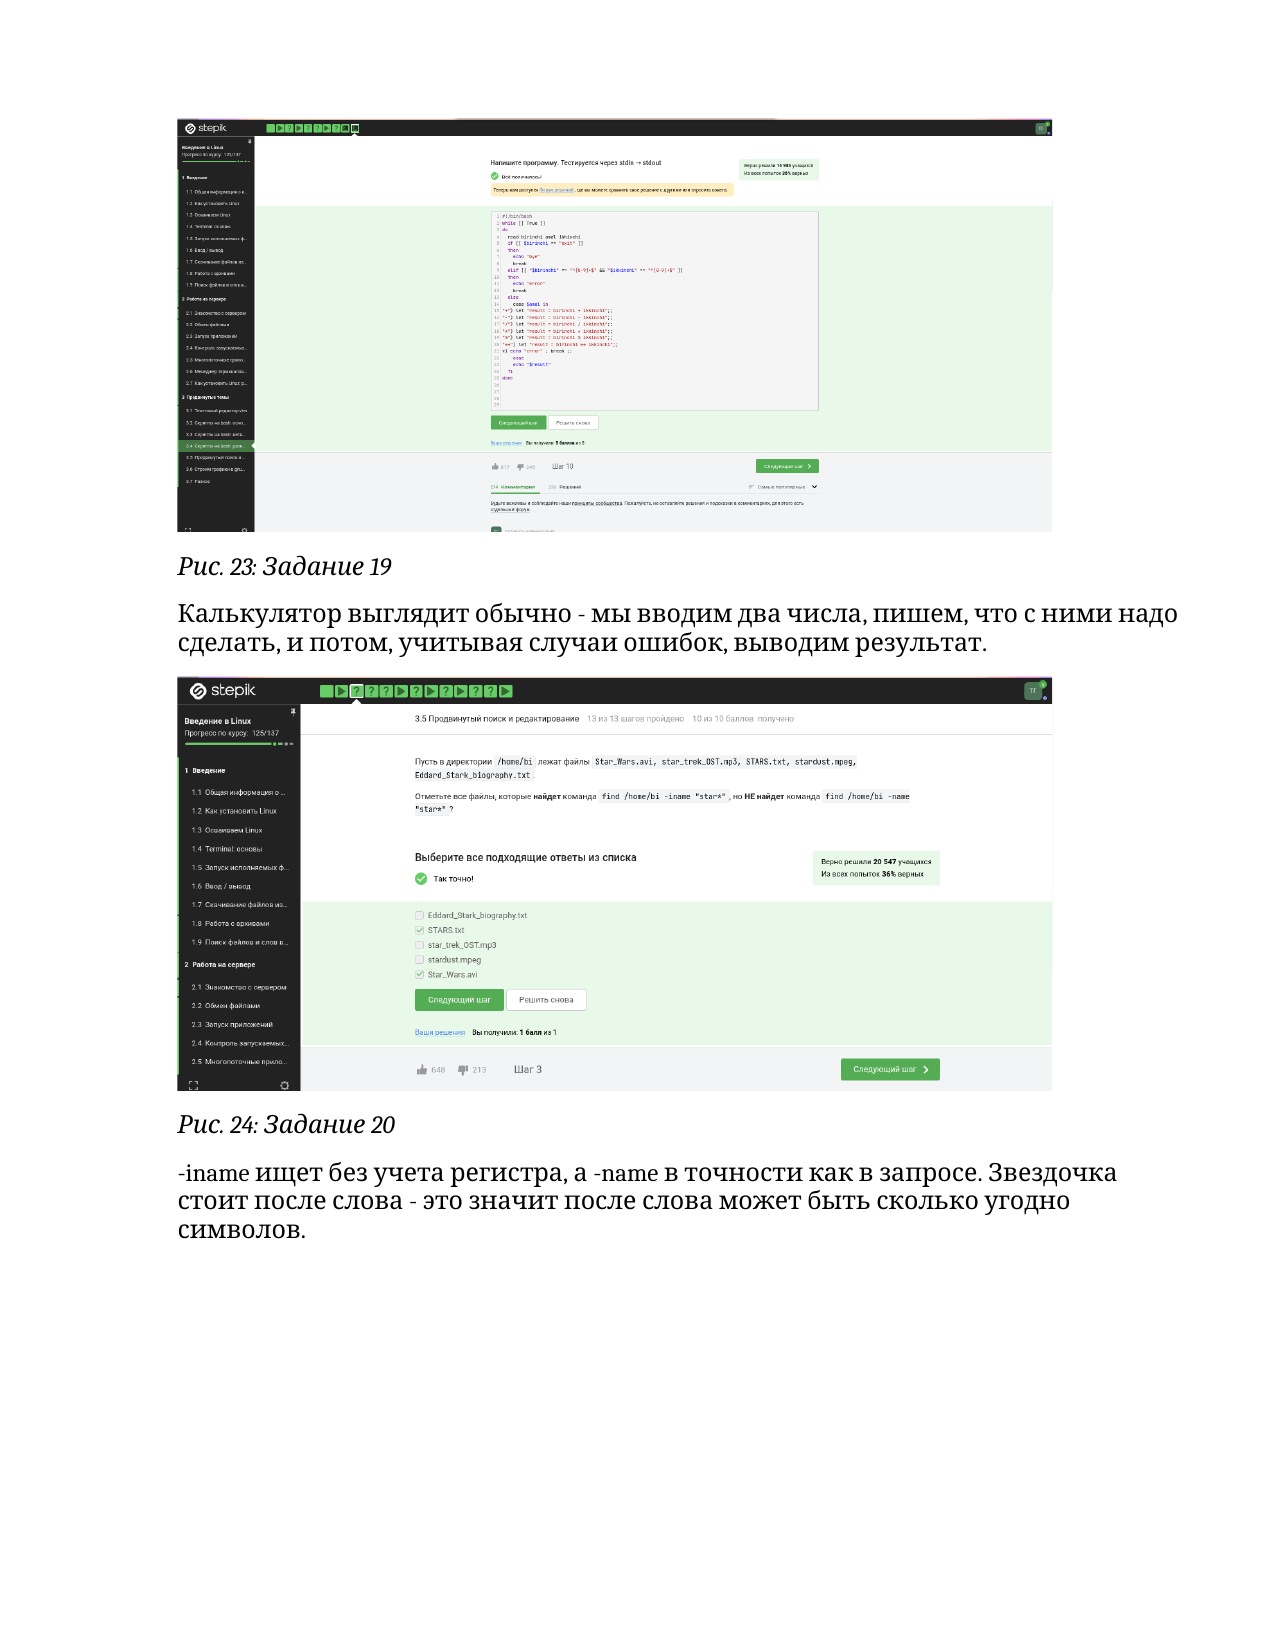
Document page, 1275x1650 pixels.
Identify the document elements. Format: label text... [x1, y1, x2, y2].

picture [177, 118, 1053, 532]
picture [177, 676, 1053, 1091]
text -iname ищет без учета регистра, а -name в точности как в запросе. Звездочка стоит после слова - это значит после слова может быть сколько угодно символов. [177, 1158, 1186, 1245]
text Калькулятор выглядит обычно - мы вводим два числа, пишем, что с ними надо сделать, и потом, учитывая случаи ошибок, выводим результат. [177, 600, 1186, 658]
text Рис. 24: Задание 20 [177, 1111, 1186, 1140]
text Рис. 23: Задание 19 [177, 553, 1186, 581]
